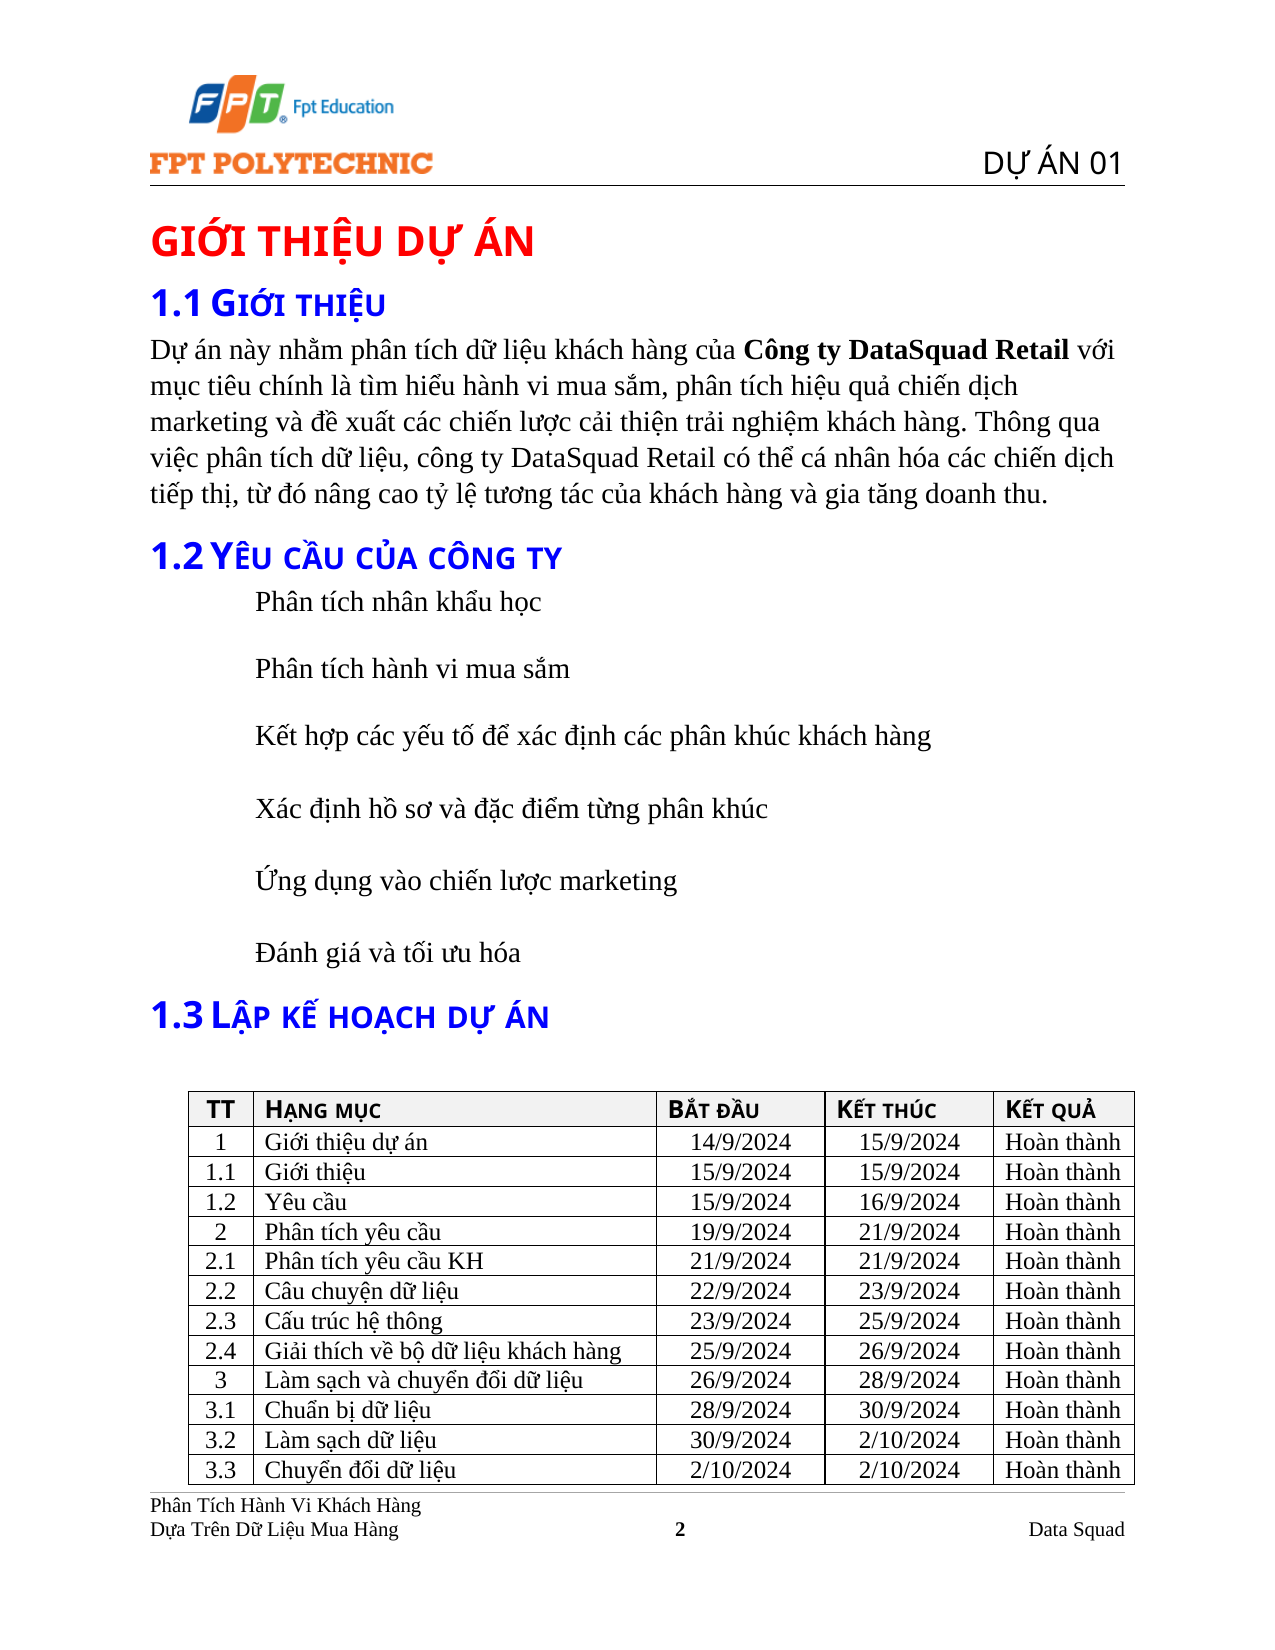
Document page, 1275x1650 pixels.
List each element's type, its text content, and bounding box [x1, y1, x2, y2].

table_cell 2/10/2024 [826, 1455, 993, 1484]
table_cell 2/10/2024 [826, 1425, 993, 1454]
table_cell 21/9/2024 [826, 1217, 993, 1245]
table_cell 2.4 [189, 1336, 253, 1364]
list  Ứng dụng vào chiến lược marketing [225, 863, 1125, 897]
table_cell 25/9/2024 [826, 1306, 993, 1335]
table_cell 19/9/2024 [657, 1217, 824, 1245]
table_header Hạng mục [254, 1092, 656, 1126]
table_cell 2/10/2024 [657, 1455, 824, 1484]
table_cell 30/9/2024 [826, 1395, 993, 1424]
table_cell 2.3 [189, 1306, 253, 1335]
table_cell Giải thích về bộ dữ liệu khách hàng [254, 1336, 656, 1364]
table_cell 3.2 [189, 1425, 253, 1454]
table_header Kết thúc [826, 1092, 993, 1126]
table_cell Hoàn thành [994, 1366, 1134, 1394]
list  Phân tích hành vi mua sắm [225, 651, 1125, 685]
table_cell Giới thiệu [254, 1157, 656, 1186]
table_cell Hoàn thành [994, 1395, 1134, 1424]
table_cell 22/9/2024 [657, 1276, 824, 1305]
table_cell 3.1 [189, 1395, 253, 1424]
table_cell Hoàn thành [994, 1306, 1134, 1335]
table_cell 28/9/2024 [826, 1366, 993, 1394]
table_cell 2.2 [189, 1276, 253, 1305]
table_cell 1 [189, 1127, 253, 1156]
table_cell Hoàn thành [994, 1187, 1134, 1216]
table_cell Hoàn thành [994, 1217, 1134, 1245]
table_cell 15/9/2024 [826, 1127, 993, 1156]
table_cell Chuẩn bị dữ liệu [254, 1395, 656, 1424]
list  Phân tích nhân khẩu học [225, 584, 1125, 618]
table_cell 2 [189, 1217, 253, 1245]
table_cell Câu chuyện dữ liệu [254, 1276, 656, 1305]
list  Xác định hồ sơ và đặc điểm từng phân khúc [225, 791, 1125, 824]
list  Đánh giá và tối ưu hóa [225, 935, 1125, 969]
table_cell Chuyển đổi dữ liệu [254, 1455, 656, 1484]
table_header Kết quả [994, 1092, 1134, 1126]
table_cell 15/9/2024 [657, 1157, 824, 1186]
table_cell Hoàn thành [994, 1276, 1134, 1305]
table_cell Hoàn thành [994, 1127, 1134, 1156]
table_cell Làm sạch dữ liệu [254, 1425, 656, 1454]
table_cell Phân tích yêu cầu [254, 1217, 656, 1245]
table_cell Cấu trúc hệ thông [254, 1306, 656, 1335]
table_cell 28/9/2024 [657, 1395, 824, 1424]
table_cell 25/9/2024 [657, 1336, 824, 1364]
table_cell Hoàn thành [994, 1246, 1134, 1275]
table_cell 15/9/2024 [657, 1187, 824, 1216]
table_cell Phân tích yêu cầu KH [254, 1246, 656, 1275]
table_cell Làm sạch và chuyển đổi dữ liệu [254, 1366, 656, 1394]
table_cell 3 [189, 1366, 253, 1394]
subtitle Yêu cầu của công ty [150, 529, 1125, 580]
table_cell Hoàn thành [994, 1336, 1134, 1364]
table_cell 30/9/2024 [657, 1425, 824, 1454]
table_cell 14/9/2024 [657, 1127, 824, 1156]
subtitle Lập kế hoạch dự án [150, 988, 1125, 1039]
table_cell Hoàn thành [994, 1455, 1134, 1484]
table_cell 21/9/2024 [826, 1246, 993, 1275]
table_header Bắt đầu [657, 1092, 824, 1126]
table_cell Giới thiệu dự án [254, 1127, 656, 1156]
table_cell Yêu cầu [254, 1187, 656, 1216]
table_cell 23/9/2024 [657, 1306, 824, 1335]
table_cell 1.1 [189, 1157, 253, 1186]
table_cell 2.1 [189, 1246, 253, 1275]
table_cell Hoàn thành [994, 1425, 1134, 1454]
subtitle Giới thiệu [150, 277, 1125, 328]
table_cell Hoàn thành [994, 1157, 1134, 1186]
table_cell 21/9/2024 [657, 1246, 824, 1275]
table_cell 16/9/2024 [826, 1187, 993, 1216]
table_cell 3.3 [189, 1455, 253, 1484]
picture [150, 75, 436, 174]
text Dự án này nhằm phân tích dữ liệu khách hàng của Công ty DataSquad Retail với mục tiêu chính là tìm hiểu hành vi mua sắm, phân tích hiệu quả chiến dịch marketing và đề xuất các chiến lược cải thiện trải nghiệm khách hàng. Thông qua việc phân tích dữ liệu, công ty DataSquad Retail có thể cá nhân hóa các chiến dịch tiếp thị, từ đó nâng cao tỷ lệ tương tác của khách hàng và gia tăng doanh thu. [150, 332, 1125, 510]
table_cell 26/9/2024 [657, 1366, 824, 1394]
table_header TT [189, 1092, 253, 1126]
table_cell 26/9/2024 [826, 1336, 993, 1364]
table_cell 23/9/2024 [826, 1276, 993, 1305]
table_cell 15/9/2024 [826, 1157, 993, 1186]
table_cell 1.2 [189, 1187, 253, 1216]
list  Kết hợp các yếu tố để xác định các phân khúc khách hàng [225, 718, 1125, 752]
subtitle Giới thiệu dự án [150, 211, 1125, 268]
